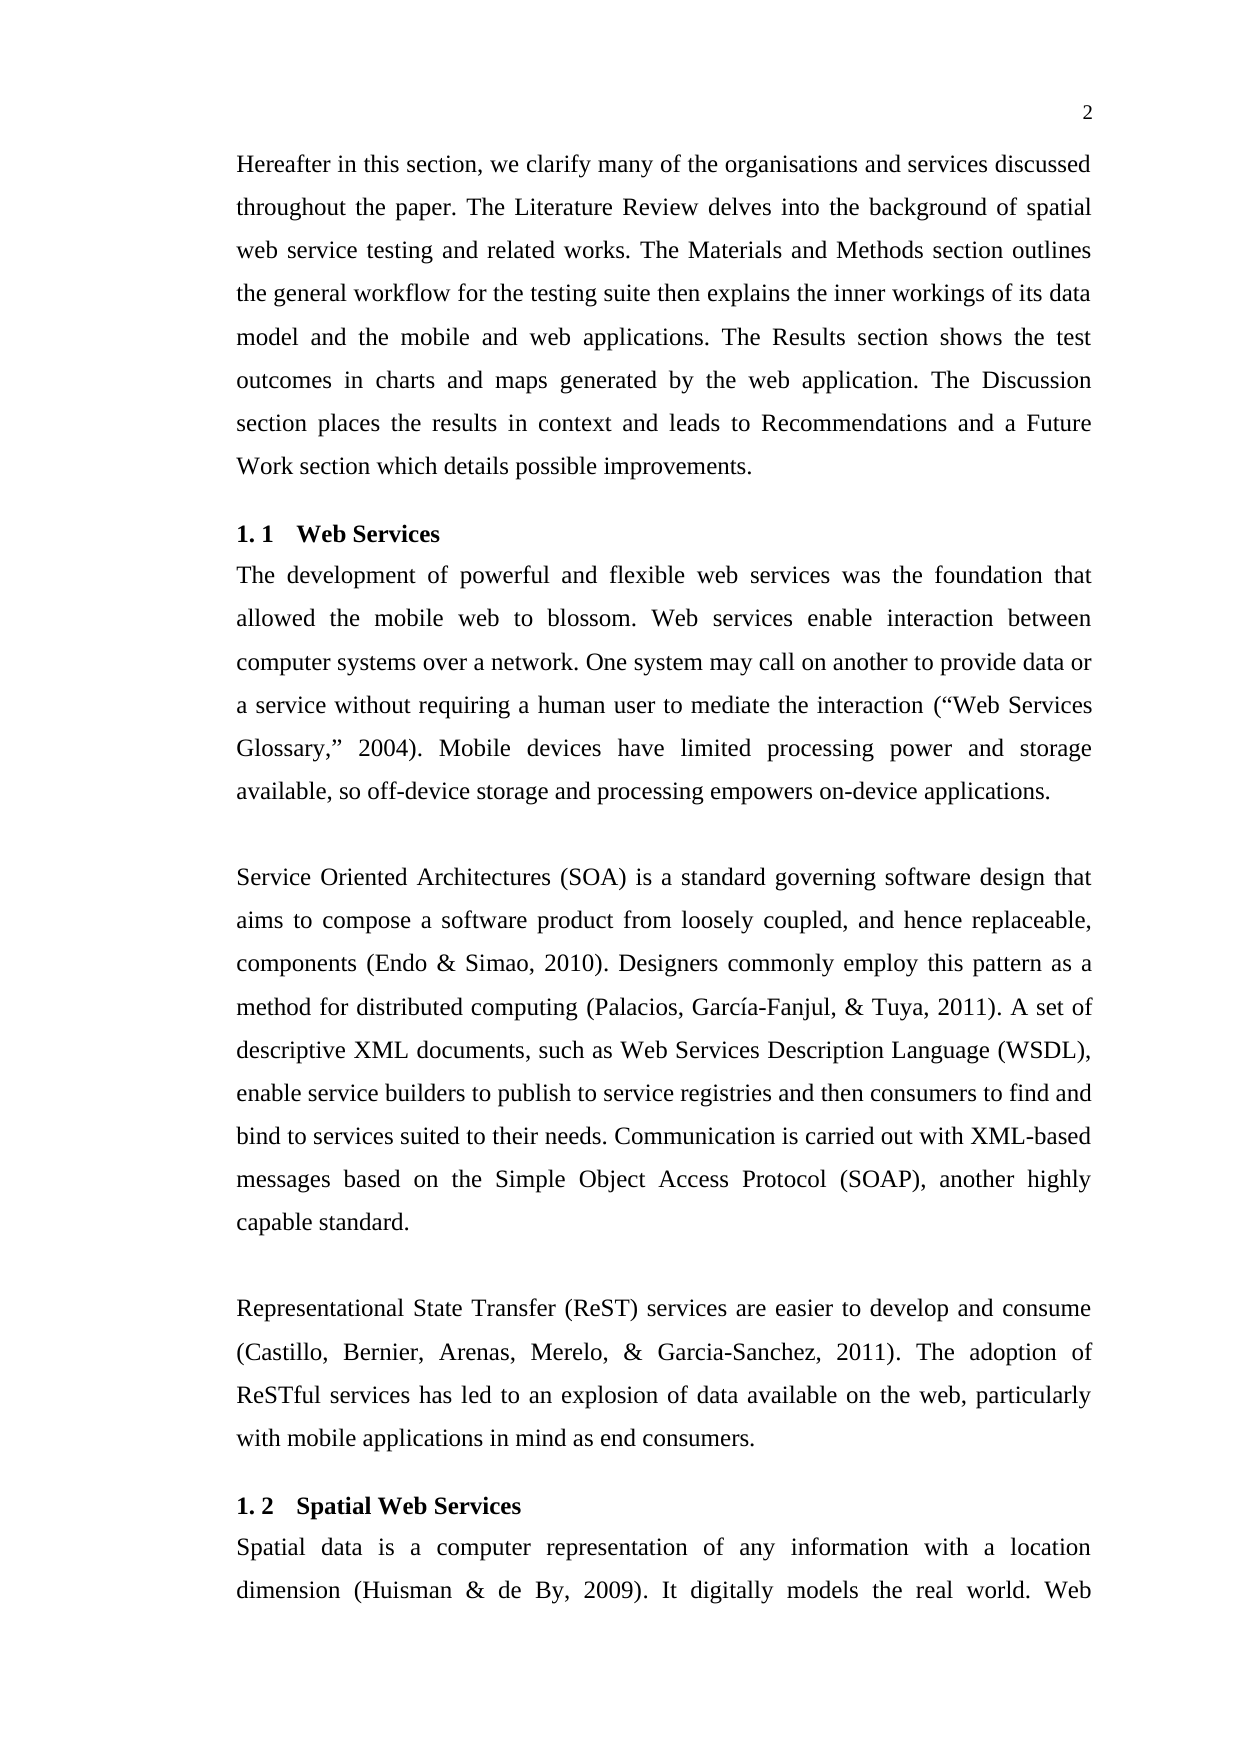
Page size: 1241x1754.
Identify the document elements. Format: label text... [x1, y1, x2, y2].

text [236, 1532, 1092, 1604]
subtitle Web Services [236, 519, 1092, 548]
text The development of powerful and flexible web services was the foundation that allowed the mobile web to blossom. Web services enable interaction between computer systems over a network. One system may call on another to provide data or a service without requiring a human user to mediate the interaction (“Web Services Glossary,” 2004). Mobile devices have limited processing power and storage available, so off-device storage and processing empowers on-device applications. [236, 560, 1092, 805]
text Service Oriented Architectures (SOA) is a standard governing software design that aims to compose a software product from loosely coupled, and hence replaceable, components (Endo & Simao, 2010). Designers commonly employ this pattern as a method for distributed computing (Palacios, García-Fanjul, & Tuya, 2011). A set of descriptive XML documents, such as Web Services Description Language (WSDL), enable service builders to publish to service registries and then consumers to find and bind to services suited to their needs. Communication is carried out with XML-based messages based on the Simple Object Access Protocol (SOAP), another highly capable standard. [236, 862, 1092, 1236]
text Representational State Transfer (ReST) services are easier to develop and consume (Castillo, Bernier, Arenas, Merelo, & Garcia-Sanchez, 2011). The adoption of ReSTful services has led to an explosion of data available on the web, particularly with mobile applications in mind as end consumers. [236, 1293, 1092, 1452]
text Hereafter in this section, we clarify many of the organisations and services discussed throughout the paper. The Literature Review delves into the background of spatial web service testing and related works. The Materials and Methods section outlines the general workflow for the testing suite then explains the inner workings of its data model and the mobile and web applications. The Results section shows the test outcomes in charts and maps generated by the web application. The Discussion section places the results in context and leads to Recommendations and a Future Work section which details possible improvements. [236, 149, 1092, 480]
subtitle Spatial Web Services [236, 1491, 1092, 1520]
